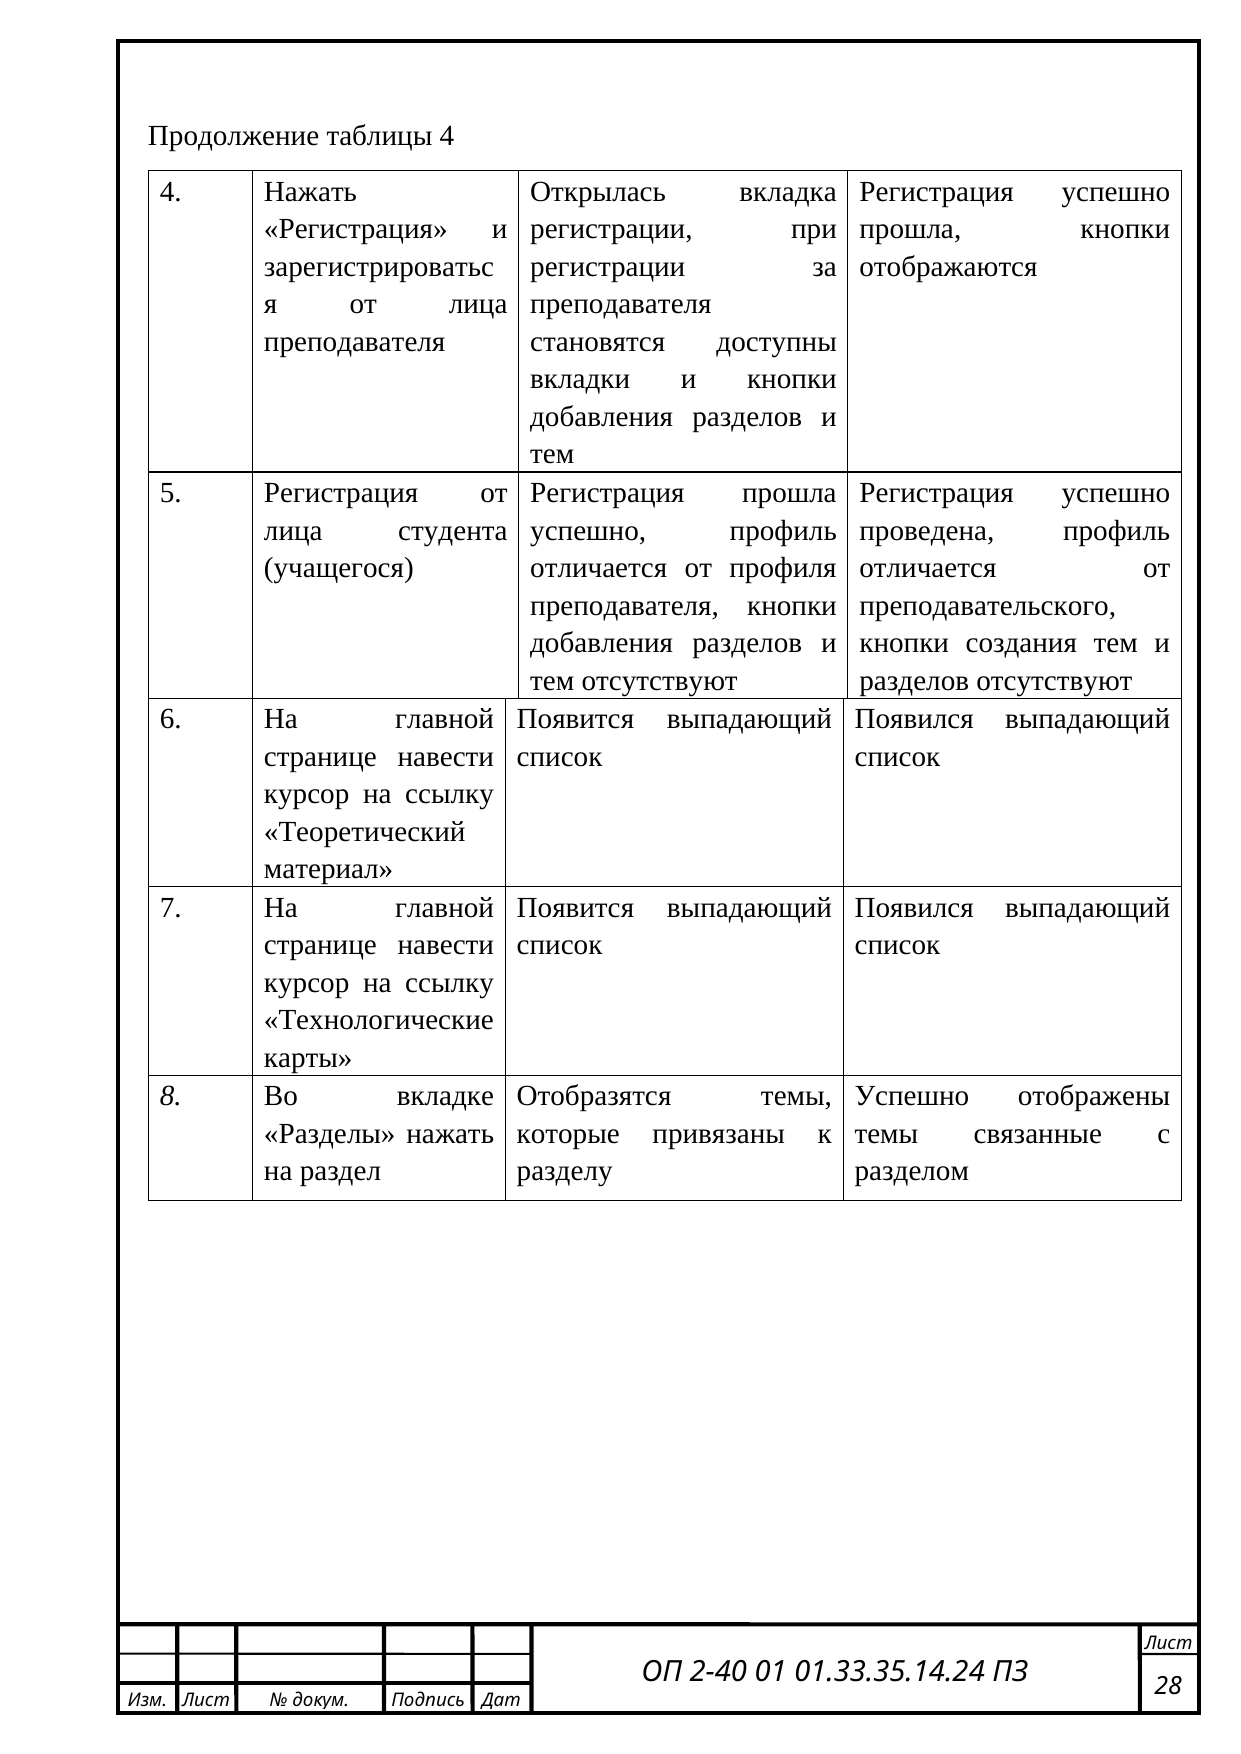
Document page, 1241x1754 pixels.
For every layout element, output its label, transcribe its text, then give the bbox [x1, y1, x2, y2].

table_cell 6. [149, 699, 252, 886]
table_header Нажать «Регистрация» и зарегистрироваться от лица преподавателя [253, 171, 518, 471]
table_cell Отобразятся темы, которые привязаны к разделу [506, 1076, 843, 1200]
table_cell 7. [149, 887, 252, 1074]
table_cell На главной странице навести курсор на ссылку «Технологические карты» [253, 887, 505, 1074]
table_header 4. [149, 171, 252, 471]
table_cell Появился выпадающий список [844, 699, 1181, 886]
table_cell Регистрация прошла успешно, профиль отличается от профиля преподавателя, кнопки добавления разделов и тем отсутствуют [519, 473, 847, 697]
table_cell Регистрация успешно проведена, профиль отличается от преподавательского, кнопки создания тем и разделов отсутствуют [848, 473, 1181, 697]
table_cell 5. [149, 473, 252, 697]
table_cell Появится выпадающий список [506, 887, 843, 1074]
table_cell Появился выпадающий список [844, 887, 1181, 1074]
table_cell Появится выпадающий список [506, 699, 843, 886]
text Продолжение таблицы 4 [148, 118, 1181, 152]
table_cell Регистрация от лица студента (учащегося) [253, 473, 518, 697]
table_cell На главной странице навести курсор на ссылку «Теоретический материал» [253, 699, 505, 886]
table_header Открылась вкладка регистрации, при регистрации за преподавателя становятся доступны вкладки и кнопки добавления разделов и тем [519, 171, 847, 471]
table_header Регистрация успешно прошла, кнопки отображаются [848, 171, 1181, 471]
table_cell Успешно отображены темы связанные с разделом [844, 1076, 1181, 1200]
table_cell 8. [149, 1076, 252, 1200]
table_cell Во вкладке «Разделы» нажать на раздел [253, 1076, 505, 1200]
